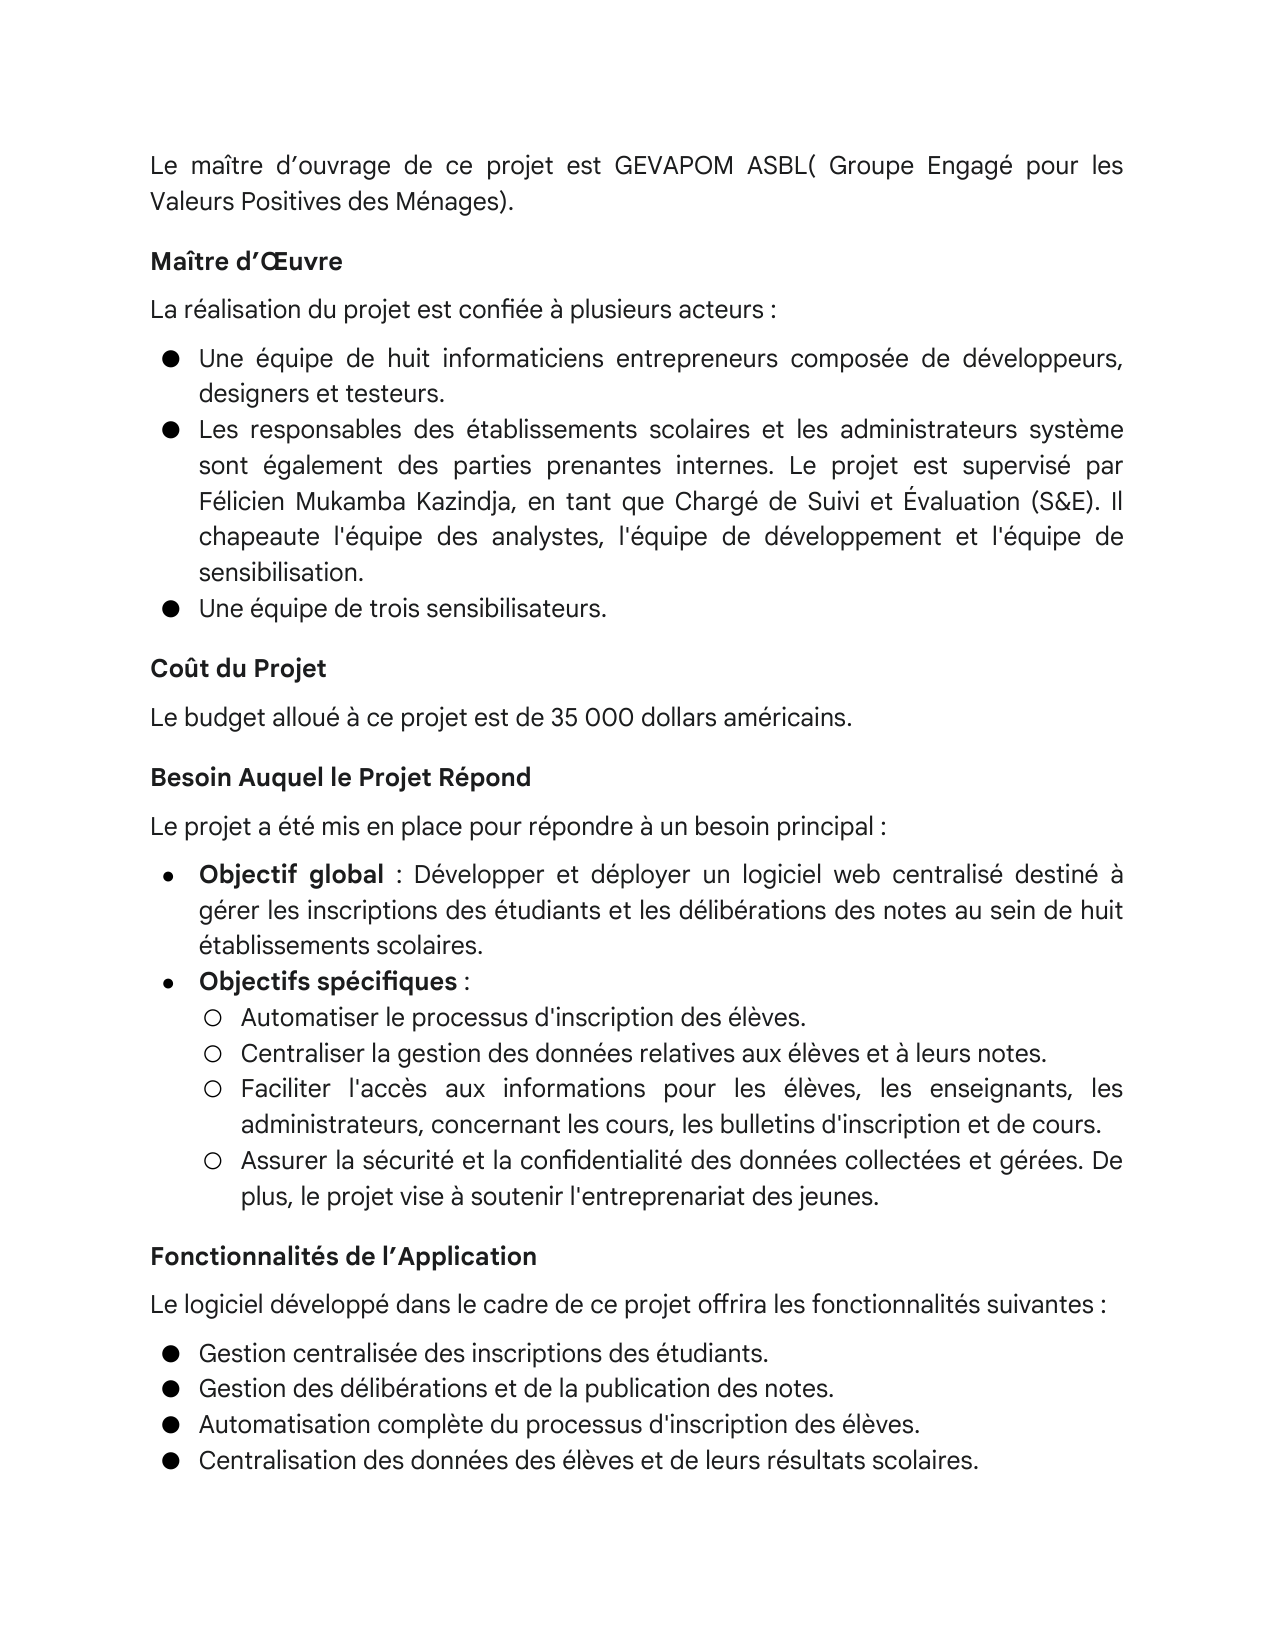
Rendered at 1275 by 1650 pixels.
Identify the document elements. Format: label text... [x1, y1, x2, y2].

list Faciliter l'accès aux informations pour les élèves, les enseignants, les administrateurs, concernant les cours, les bulletins d'inscription et de cours. [203, 1073, 1125, 1141]
list Une équipe de huit informaticiens entrepreneurs composée de développeurs, designers et testeurs. [161, 343, 1125, 410]
list Assurer la sécurité et la confidentialité des données collectées et gérées. De plus, le projet vise à soutenir l'entreprenariat des jeunes. [203, 1145, 1125, 1212]
list Les responsables des établissements scolaires et les administrateurs système sont également des parties prenantes internes. Le projet est supervisé par Félicien Mukamba Kazindja, en tant que Chargé de Suivi et Évaluation (S&E). Il chapeaute l'équipe des analystes, l'équipe de développement et l'équipe de sensibilisation. [161, 414, 1125, 589]
text Le logiciel développé dans le cadre de ce projet offrira les fonctionnalités suivantes : [150, 1290, 1125, 1321]
list Gestion centralisée des inscriptions des étudiants. [161, 1338, 1125, 1369]
list Automatisation complète du processus d'inscription des élèves. [161, 1409, 1125, 1441]
list Objectif global : Développer et déployer un logiciel web centralisé destiné à gérer les inscriptions des étudiants et les délibérations des notes au sein de huit établissements scolaires. [161, 859, 1125, 962]
list Une équipe de trois sensibilisateurs. [161, 593, 1125, 624]
subtitle Besoin Auquel le Projet Répond [150, 763, 1125, 794]
list Gestion des délibérations et de la publication des notes. [161, 1374, 1125, 1405]
subtitle Coût du Projet [150, 654, 1125, 685]
list Objectifs spécifiques : [161, 966, 1125, 998]
text Le maître d’ouvrage de ce projet est GEVAPOM ASBL( Groupe Engagé pour les Valeurs Positives des Ménages). [150, 150, 1125, 217]
list Centralisation des données des élèves et de leurs résultats scolaires. [161, 1445, 1125, 1476]
subtitle Maître d’Œuvre [150, 246, 1125, 278]
text Le projet a été mis en place pour répondre à un besoin principal : [150, 811, 1125, 842]
list Automatiser le processus d'inscription des élèves. [203, 1002, 1125, 1033]
list Centraliser la gestion des données relatives aux élèves et à leurs notes. [203, 1038, 1125, 1069]
text La réalisation du projet est confiée à plusieurs acteurs : [150, 295, 1125, 326]
subtitle Fonctionnalités de l’Application [150, 1241, 1125, 1273]
text Le budget alloué à ce projet est de 35 000 dollars américains. [150, 702, 1125, 733]
